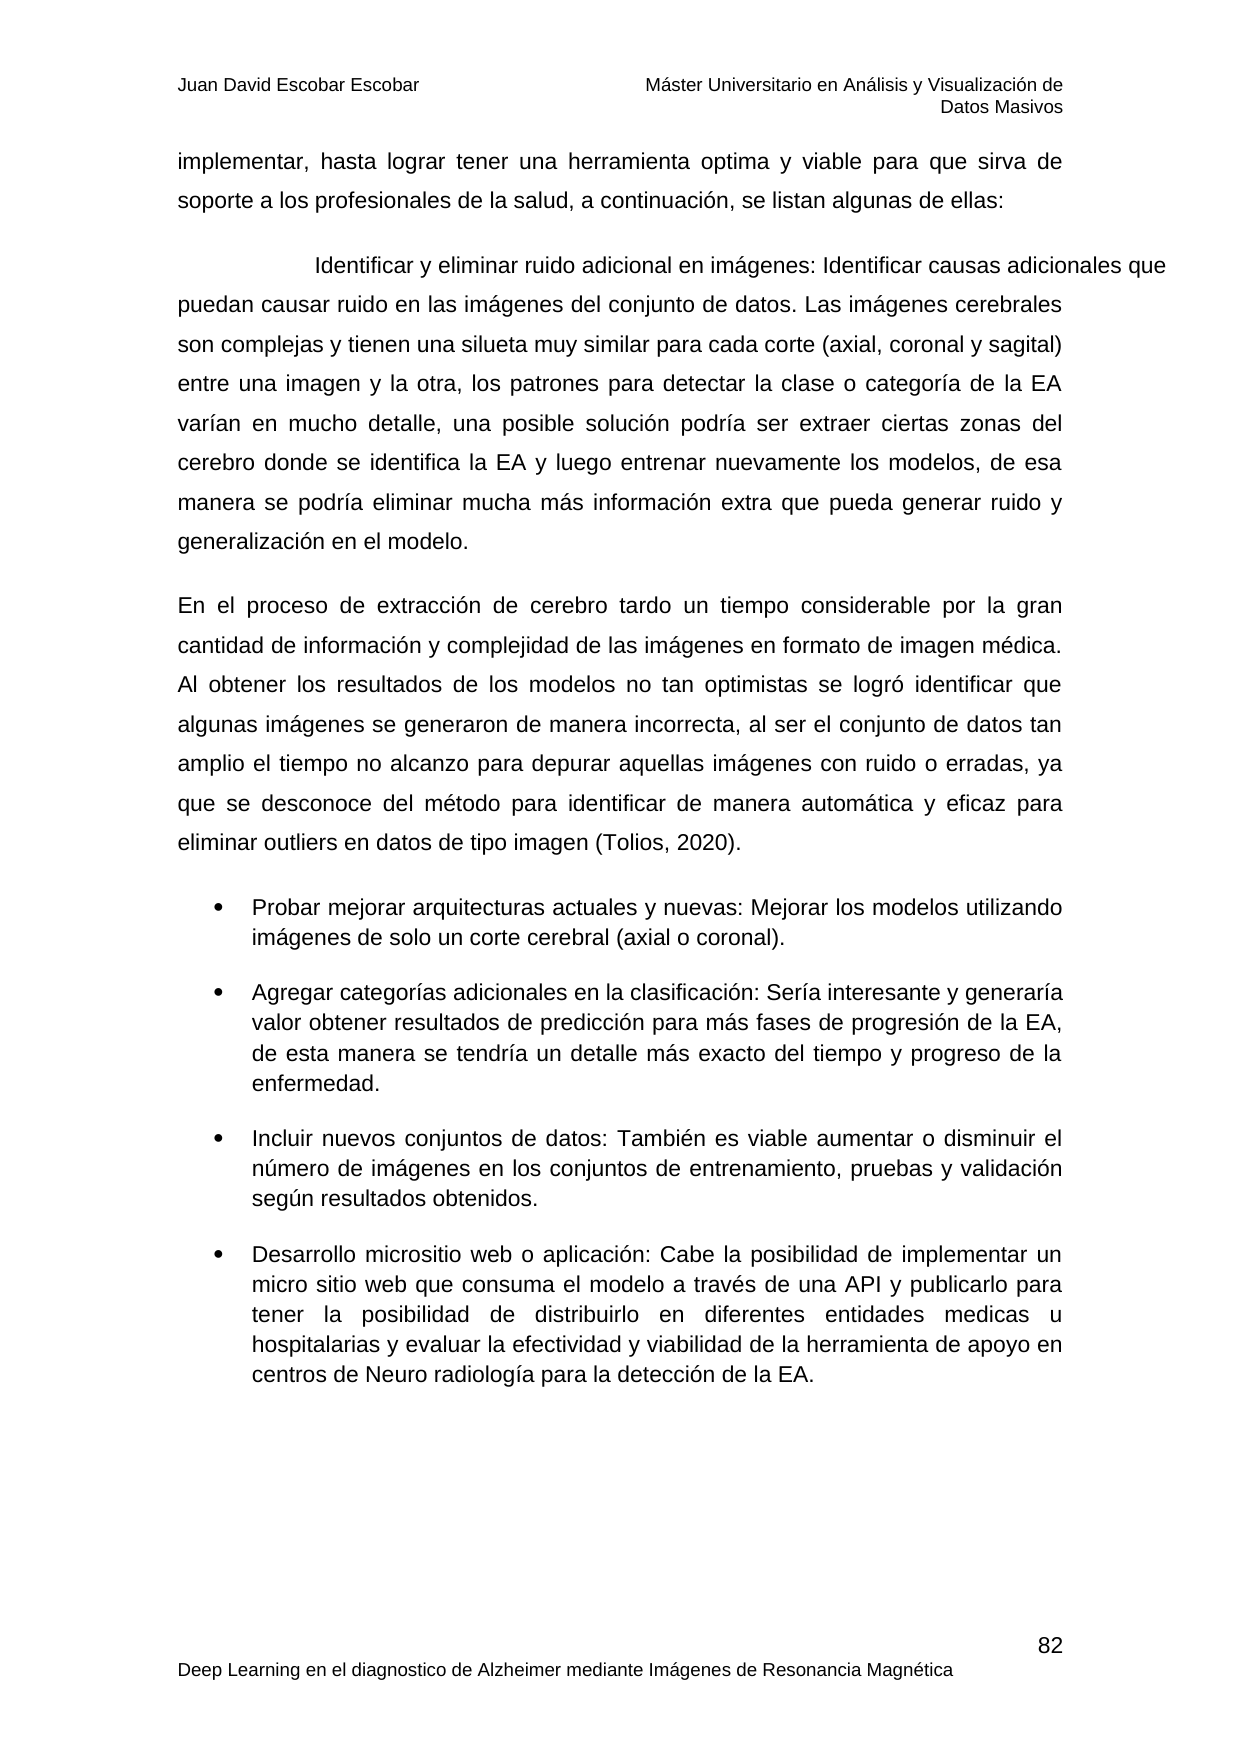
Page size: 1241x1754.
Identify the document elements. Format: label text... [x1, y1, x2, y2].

list Probar mejorar arquitecturas actuales y nuevas: Mejorar los modelos utilizando imágenes de solo un corte cerebral (axial o coronal). [214, 894, 1063, 950]
list Desarrollo micrositio web o aplicación: Cabe la posibilidad de implementar un micro sitio web que consuma el modelo a través de una API y publicarlo para tener la posibilidad de distribuirlo en diferentes entidades medicas u hospitalarias y evaluar la efectividad y viabilidad de la herramienta de apoyo en centros de Neuro radiología para la detección de la EA. [214, 1241, 1063, 1388]
text Identificar y eliminar ruido adicional en imágenes: Identificar causas adicionales que puedan causar ruido en las imágenes del conjunto de datos. Las imágenes cerebrales son complejas y tienen una silueta muy similar para cada corte (axial, coronal y sagital) entre una imagen y la otra, los patrones para detectar la clase o categoría de la EA varían en mucho detalle, una posible solución podría ser extraer ciertas zonas del cerebro donde se identifica la EA y luego entrenar nuevamente los modelos, de esa manera se podría eliminar mucha más información extra que pueda generar ruido y generalización en el modelo. [177, 252, 1063, 554]
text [177, 148, 1063, 213]
text En el proceso de extracción de cerebro tardo un tiempo considerable por la gran cantidad de información y complejidad de las imágenes en formato de imagen médica. Al obtener los resultados de los modelos no tan optimistas se logró identificar que algunas imágenes se generaron de manera incorrecta, al ser el conjunto de datos tan amplio el tiempo no alcanzo para depurar aquellas imágenes con ruido o erradas, ya que se desconoce del método para identificar de manera automática y eficaz para eliminar outliers en datos de tipo imagen. [177, 592, 1063, 856]
list Incluir nuevos conjuntos de datos: También es viable aumentar o disminuir el número de imágenes en los conjuntos de entrenamiento, pruebas y validación según resultados obtenidos. [214, 1125, 1063, 1212]
list Agregar categorías adicionales en la clasificación: Sería interesante y generaría valor obtener resultados de predicción para más fases de progresión de la EA, de esta manera se tendría un detalle más exacto del tiempo y progreso de la enfermedad. [214, 979, 1063, 1096]
